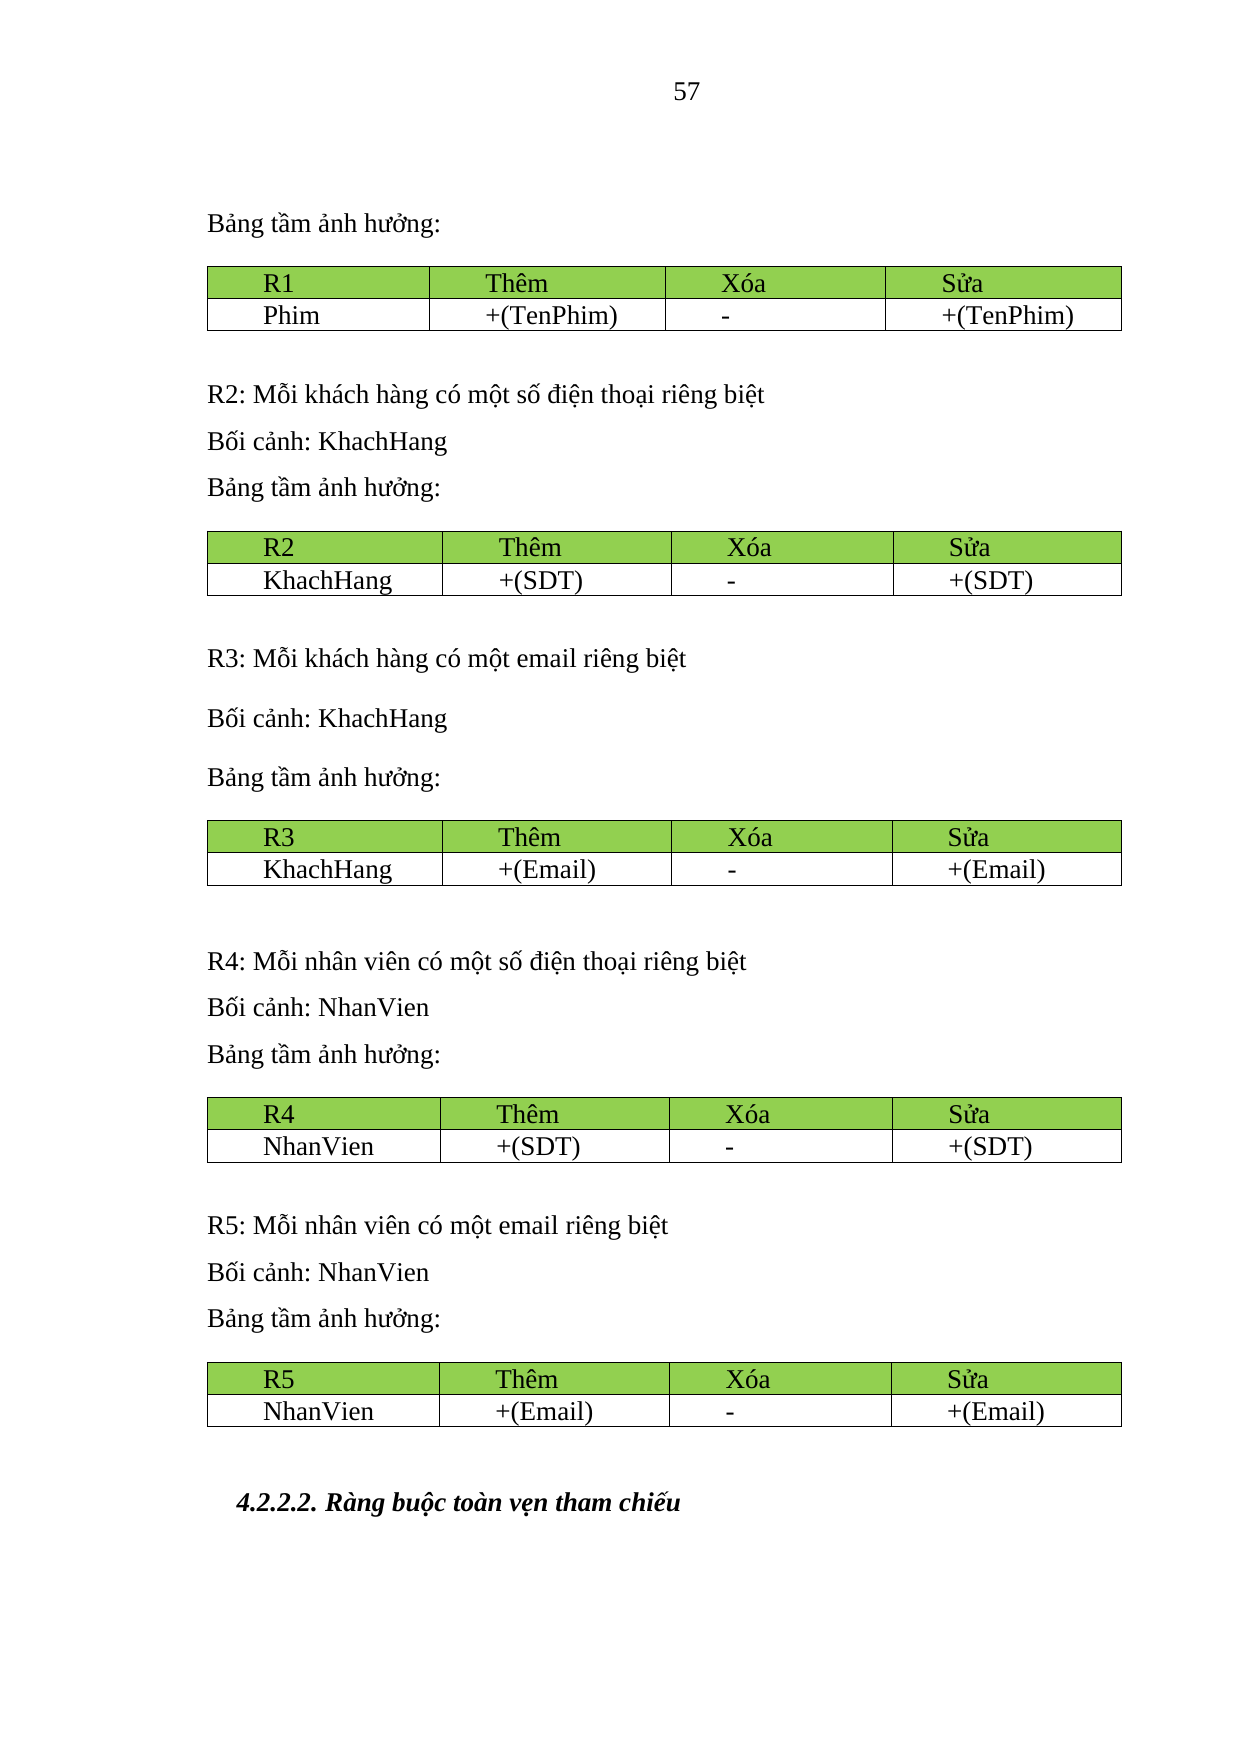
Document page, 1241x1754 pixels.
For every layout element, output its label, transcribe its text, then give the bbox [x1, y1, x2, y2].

list R2: Mỗi khách hàng có một số điện thoại riêng biệt [207, 378, 1122, 409]
table_header Xóa [672, 821, 892, 852]
table_cell NhanVien [208, 1130, 440, 1162]
table_header Thêm [440, 1363, 669, 1394]
table_header R2 [208, 532, 442, 563]
table_header Xóa [670, 1098, 892, 1129]
table_cell +(SDT) [443, 564, 671, 595]
table_cell +(SDT) [441, 1130, 669, 1162]
table_cell - [666, 299, 885, 330]
table_cell NhanVien [208, 1395, 439, 1426]
table_header Thêm [443, 821, 671, 852]
table_cell +(Email) [440, 1395, 669, 1426]
table_header Xóa [666, 267, 885, 298]
table_cell - [672, 564, 893, 595]
list Bảng tầm ảnh hưởng: [207, 1303, 1122, 1334]
table_cell +(Email) [893, 853, 1121, 884]
list Bối cảnh: NhanVien [207, 1256, 1122, 1287]
table_header Sửa [894, 532, 1121, 563]
text Bối cảnh: KhachHang [207, 702, 1122, 733]
subtitle Ràng buộc toàn vẹn tham chiếu [236, 1486, 1122, 1517]
table_cell +(TenPhim) [886, 299, 1121, 330]
table_header R1 [208, 267, 429, 298]
table_header R4 [208, 1098, 440, 1129]
table_header R3 [208, 821, 442, 852]
list R4: Mỗi nhân viên có một số điện thoại riêng biệt [207, 945, 1122, 976]
table_header Xóa [670, 1363, 891, 1394]
table_cell KhachHang [208, 853, 442, 884]
list Bảng tầm ảnh hưởng: [207, 1038, 1122, 1069]
list Bảng tầm ảnh hưởng: [207, 207, 1122, 238]
table_header Thêm [441, 1098, 669, 1129]
table_cell - [670, 1395, 891, 1426]
list R3: Mỗi khách hàng có một email riêng biệt [207, 643, 1122, 674]
table_header Sửa [893, 1098, 1121, 1129]
table_cell +(TenPhim) [430, 299, 665, 330]
table_cell +(Email) [443, 853, 671, 884]
table_header Sửa [886, 267, 1121, 298]
text Bảng tầm ảnh hưởng: [207, 761, 1122, 792]
list Bối cảnh: NhanVien [207, 991, 1122, 1022]
table_header R5 [208, 1363, 439, 1394]
list R5: Mỗi nhân viên có một email riêng biệt [207, 1209, 1122, 1240]
table_cell KhachHang [208, 564, 442, 595]
table_cell +(Email) [892, 1395, 1121, 1426]
table_cell +(SDT) [894, 564, 1121, 595]
table_header Sửa [892, 1363, 1121, 1394]
table_header Thêm [430, 267, 665, 298]
table_cell Phim [208, 299, 429, 330]
table_header Xóa [672, 532, 893, 563]
list Bối cảnh: KhachHang [207, 425, 1122, 456]
list Bảng tầm ảnh hưởng: [207, 471, 1122, 502]
table_cell - [670, 1130, 892, 1162]
table_header Sửa [893, 821, 1121, 852]
table_cell - [672, 853, 892, 884]
table_header Thêm [443, 532, 671, 563]
table_cell +(SDT) [893, 1130, 1121, 1162]
